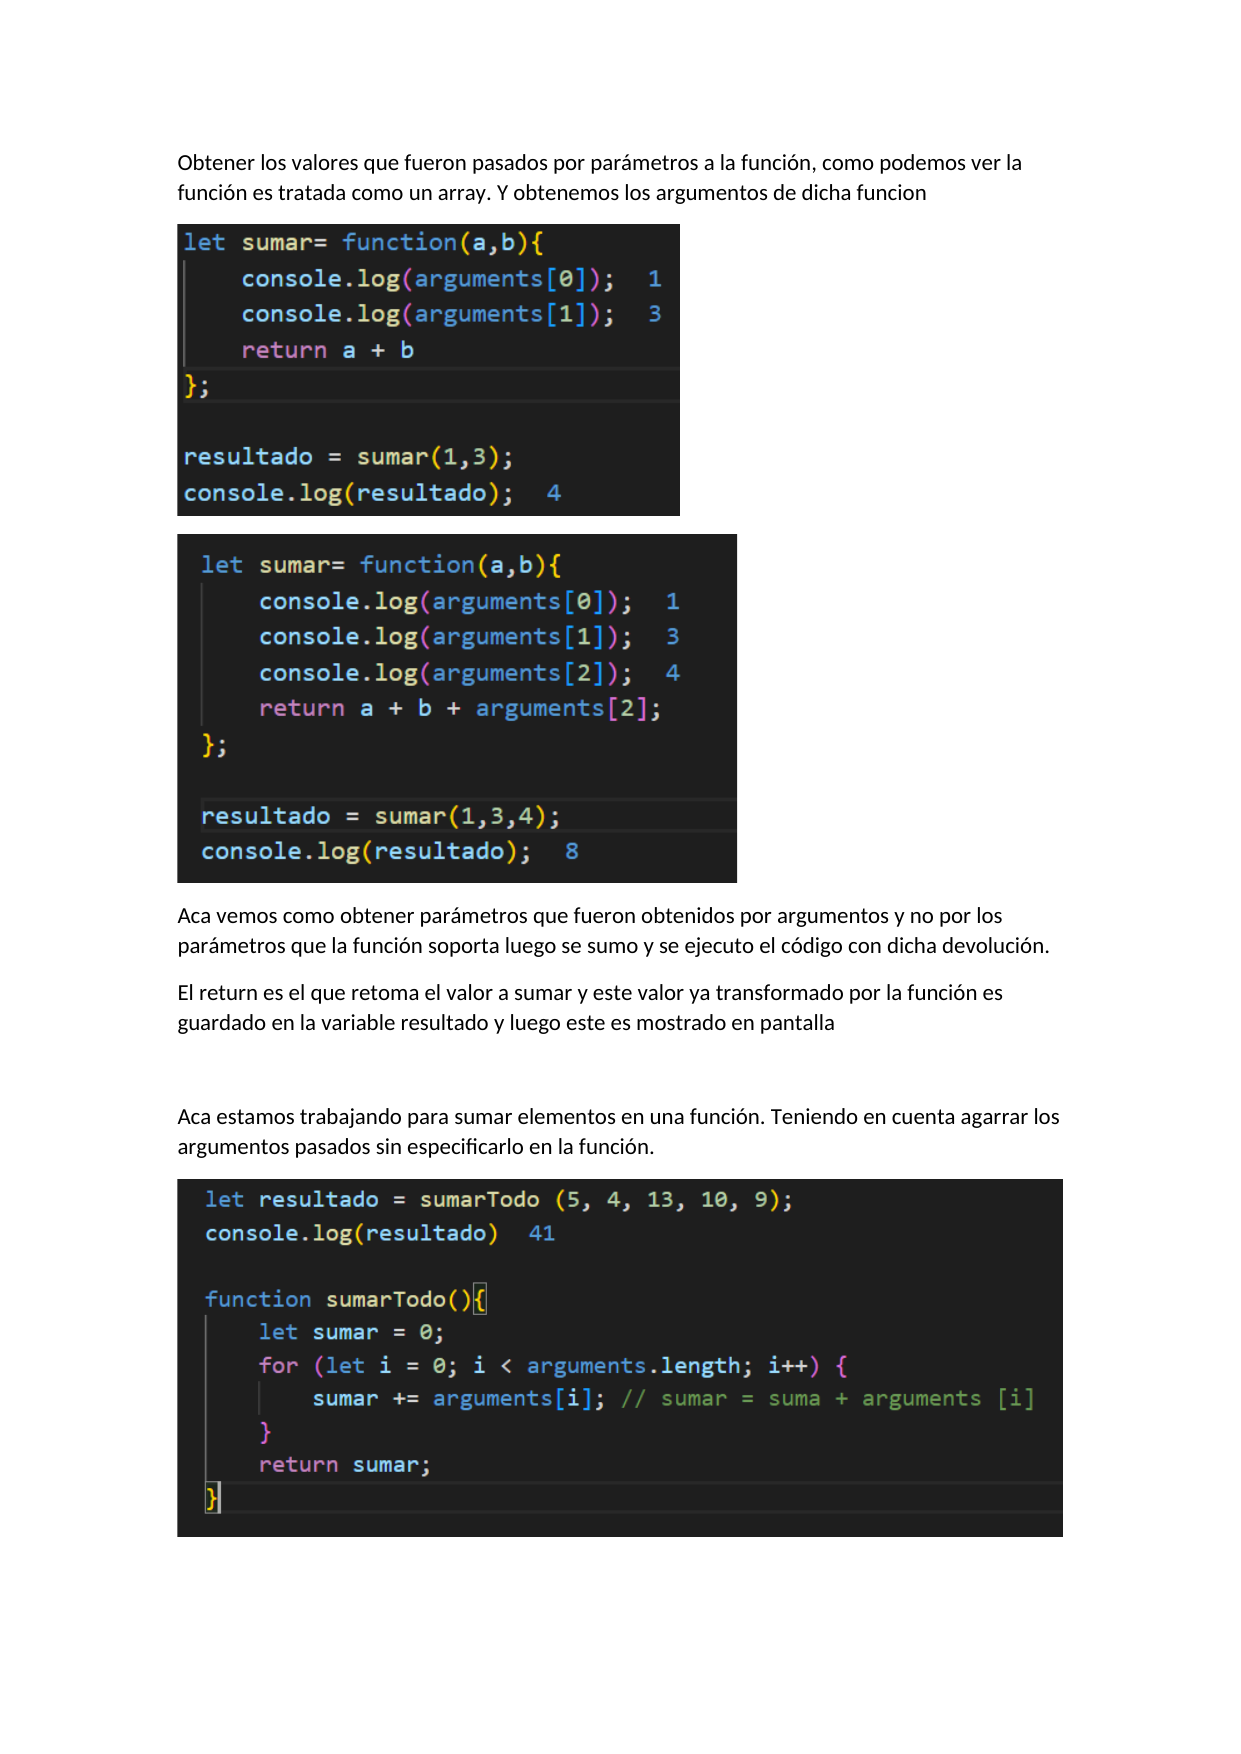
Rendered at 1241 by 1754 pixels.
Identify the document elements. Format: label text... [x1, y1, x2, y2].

text Aca vemos como obtener parámetros que fueron obtenidos por argumentos y no por los parámetros que la función soporta luego se sumo y se ejecuto el código con dicha devolución. [177, 901, 1063, 959]
text Obtener los valores que fueron pasados por parámetros a la función, como podemos ver la función es tratada como un array. Y obtenemos los argumentos de dicha funcion [177, 148, 1063, 206]
picture [177, 534, 738, 883]
text El return es el que retoma el valor a sumar y este valor ya transformado por la función es guardado en la variable resultado y luego este es mostrado en pantalla [177, 978, 1063, 1036]
picture [177, 1179, 1063, 1537]
picture [177, 224, 680, 516]
text Aca estamos trabajando para sumar elementos en una función. Teniendo en cuenta agarrar los argumentos pasados sin especificarlo en la función. [177, 1102, 1063, 1160]
